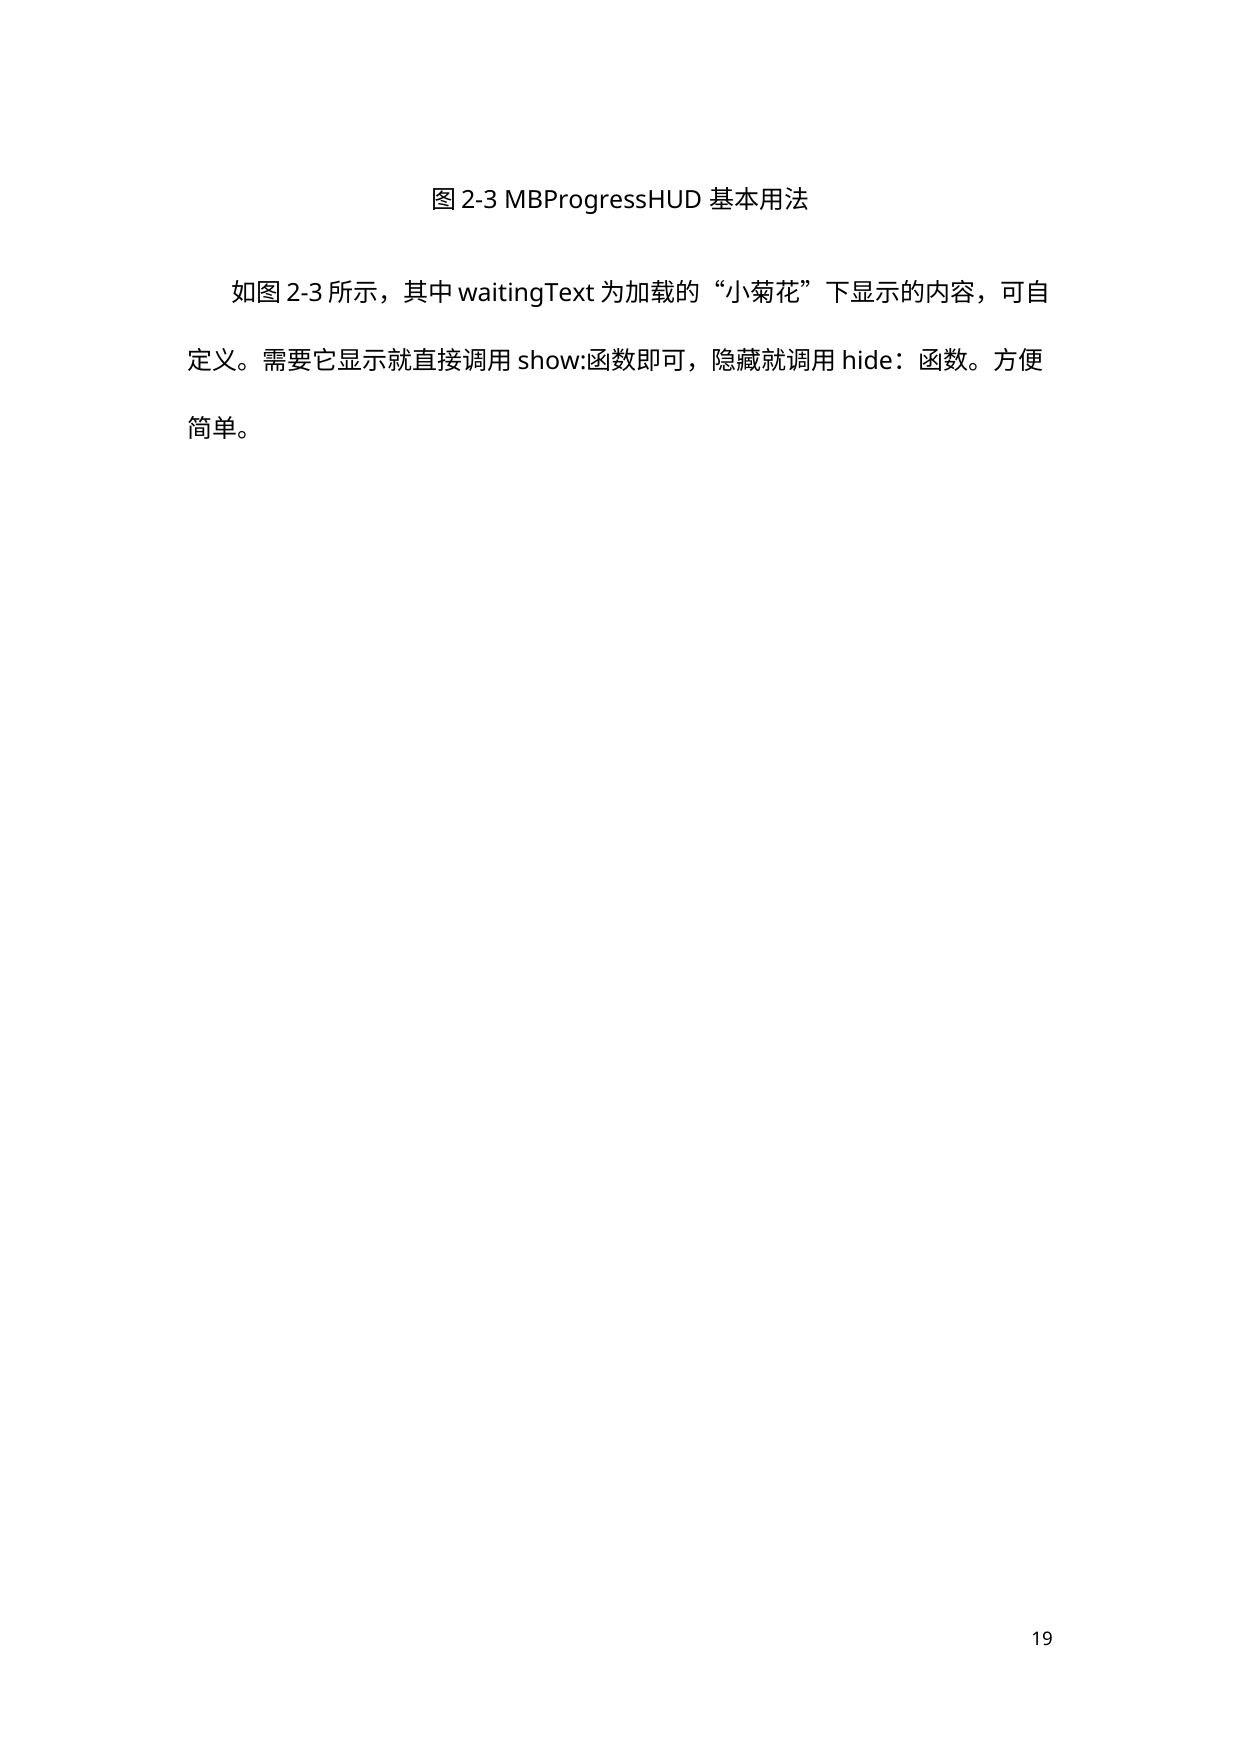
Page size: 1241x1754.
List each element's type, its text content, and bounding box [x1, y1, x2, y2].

text 图2-3 MBProgressHUD 基本用法 [187, 164, 1053, 232]
text 如图2-3所示，其中waitingText为加载的“小菊花”下显示的内容，可自定义。需要它显示就直接调用show:函数即可，隐藏就调用hide：函数。方便简单。 [187, 257, 1053, 461]
